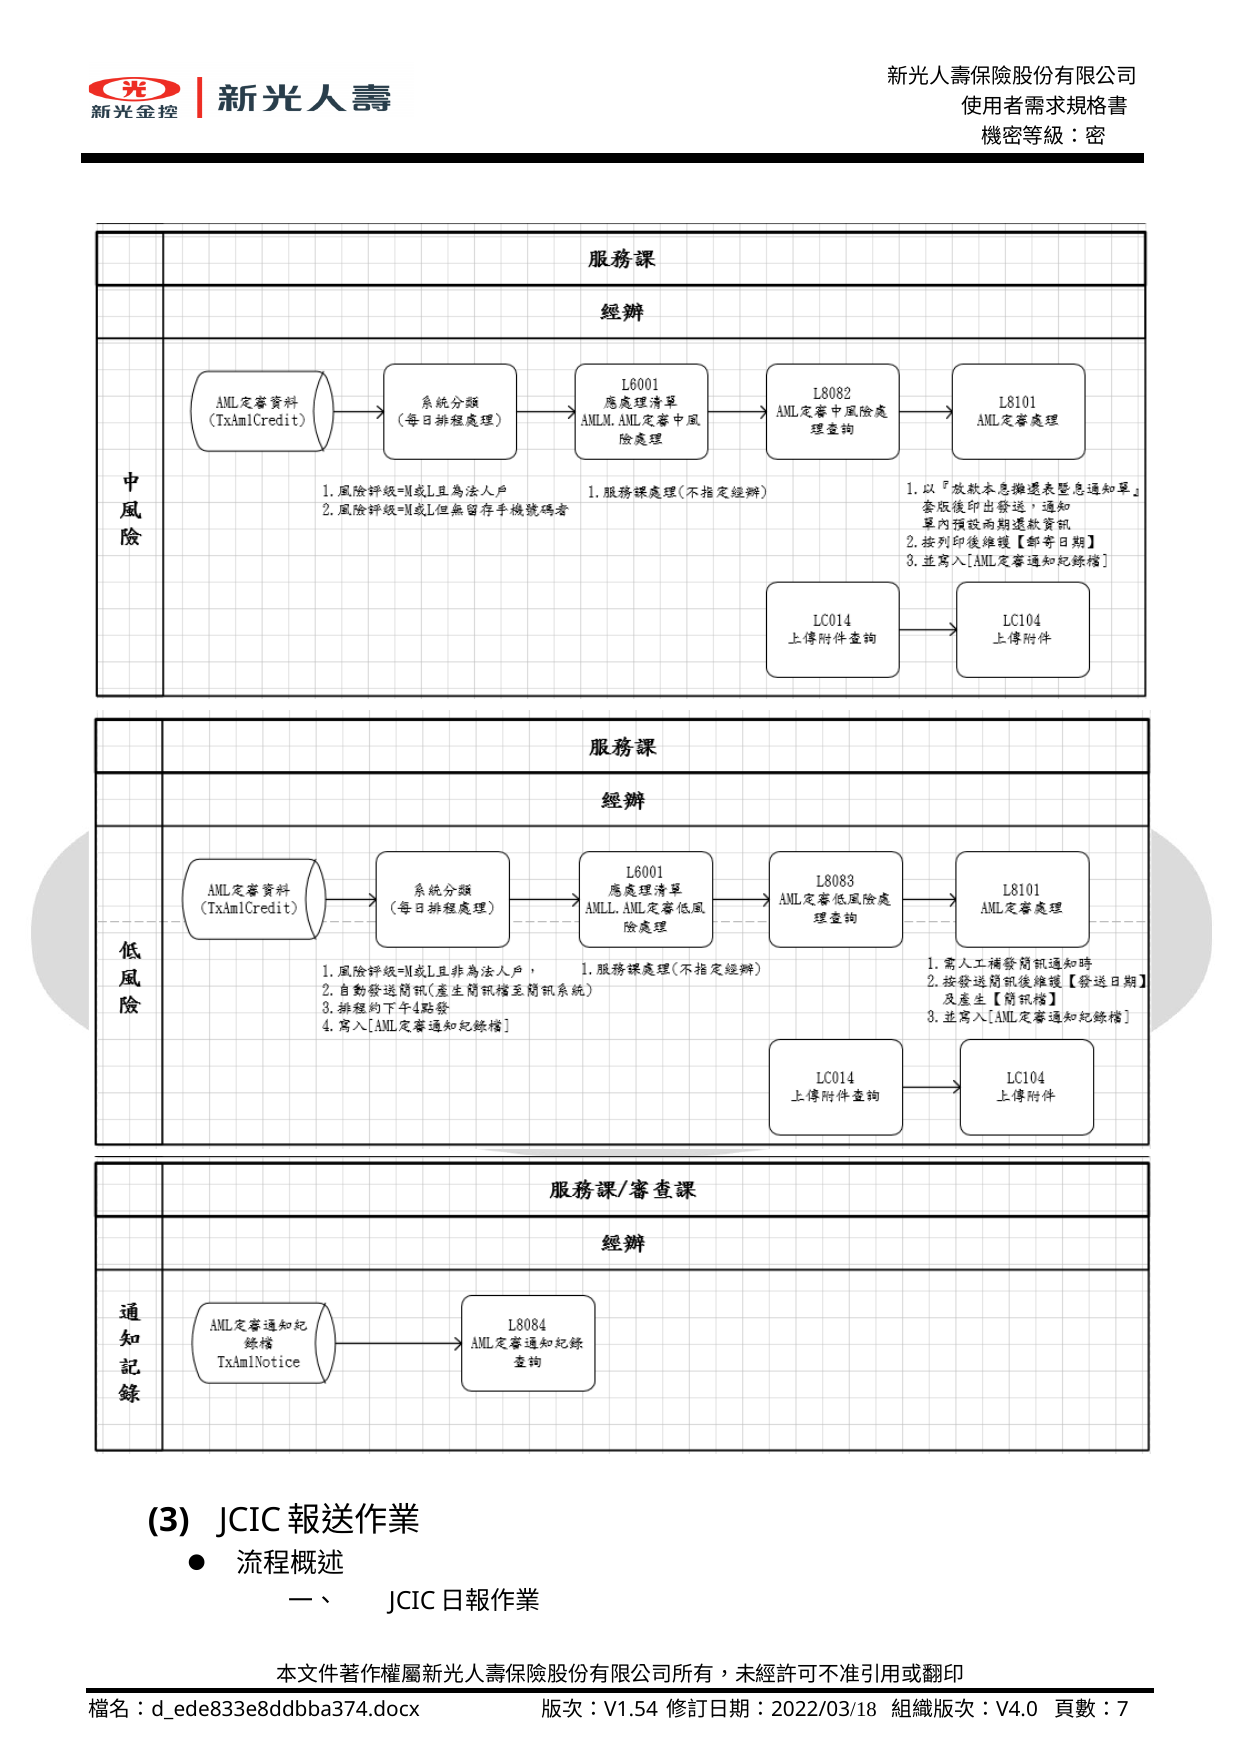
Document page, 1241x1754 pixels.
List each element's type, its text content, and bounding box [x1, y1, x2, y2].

list 流程概述 [186, 1541, 1152, 1580]
picture [88, 61, 414, 118]
subtitle JCIC報送作業 [148, 1492, 1152, 1541]
picture [88, 223, 1152, 699]
list JCIC日報作業 [289, 1580, 1152, 1618]
picture [25, 710, 1215, 1454]
